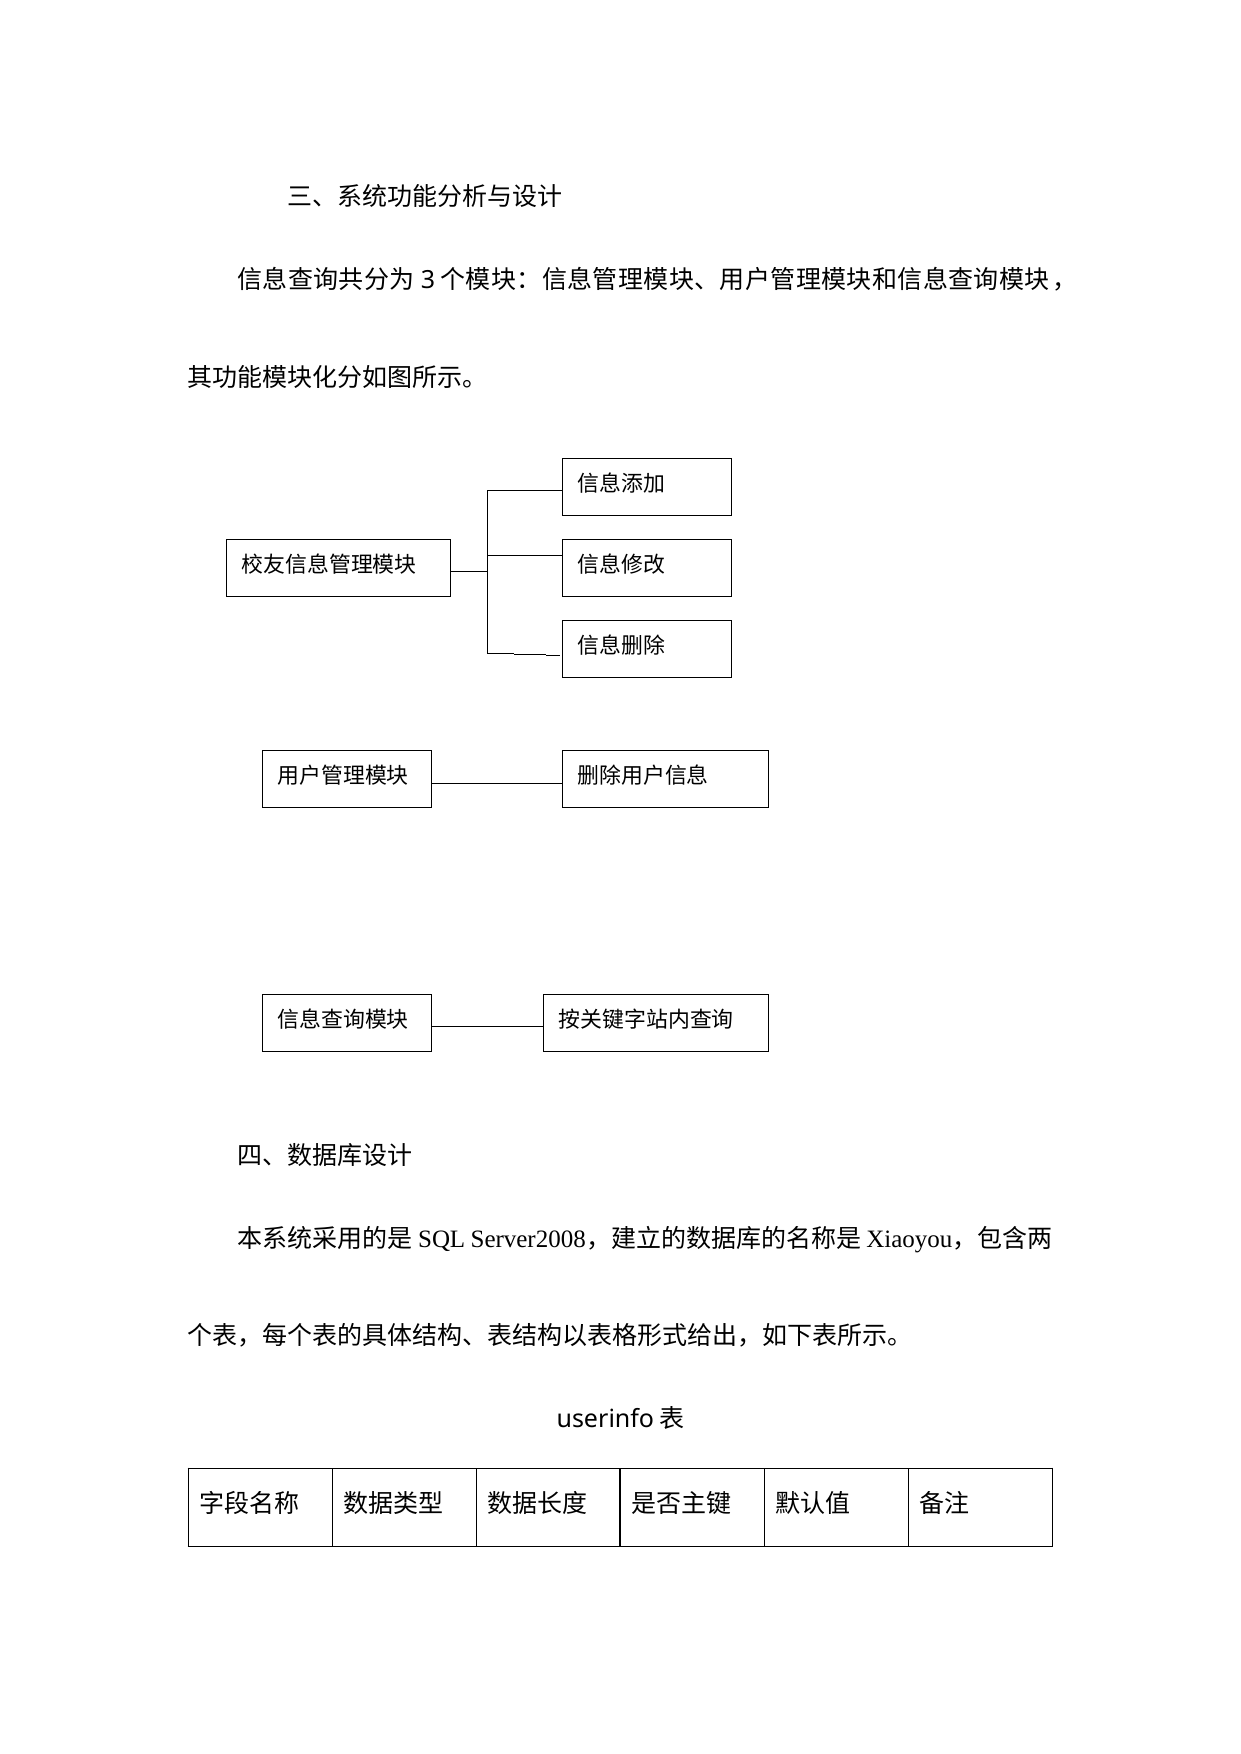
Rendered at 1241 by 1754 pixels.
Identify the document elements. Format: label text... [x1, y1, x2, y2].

text 信息查询共分为3个模块：信息管理模块、用户管理模块和信息查询模块，其功能模块化分如图所示。 [187, 245, 1053, 408]
table_header 是否主键 [621, 1469, 764, 1546]
table_header 数据类型 [333, 1469, 476, 1546]
table_header 默认值 [765, 1469, 908, 1546]
text 三、系统功能分析与设计 [187, 162, 1053, 227]
text userinfo表 [187, 1384, 1053, 1449]
text 本系统采用的是SQL Server2008，建立的数据库的名称是Xiaoyou，包含两个表，每个表的具体结构、表结构以表格形式给出，如下表所示。 [187, 1204, 1053, 1366]
table_header 备注 [909, 1469, 1052, 1546]
text 四、数据库设计 [187, 1121, 1053, 1186]
table_header 数据长度 [477, 1469, 619, 1546]
table_header 字段名称 [189, 1469, 332, 1546]
